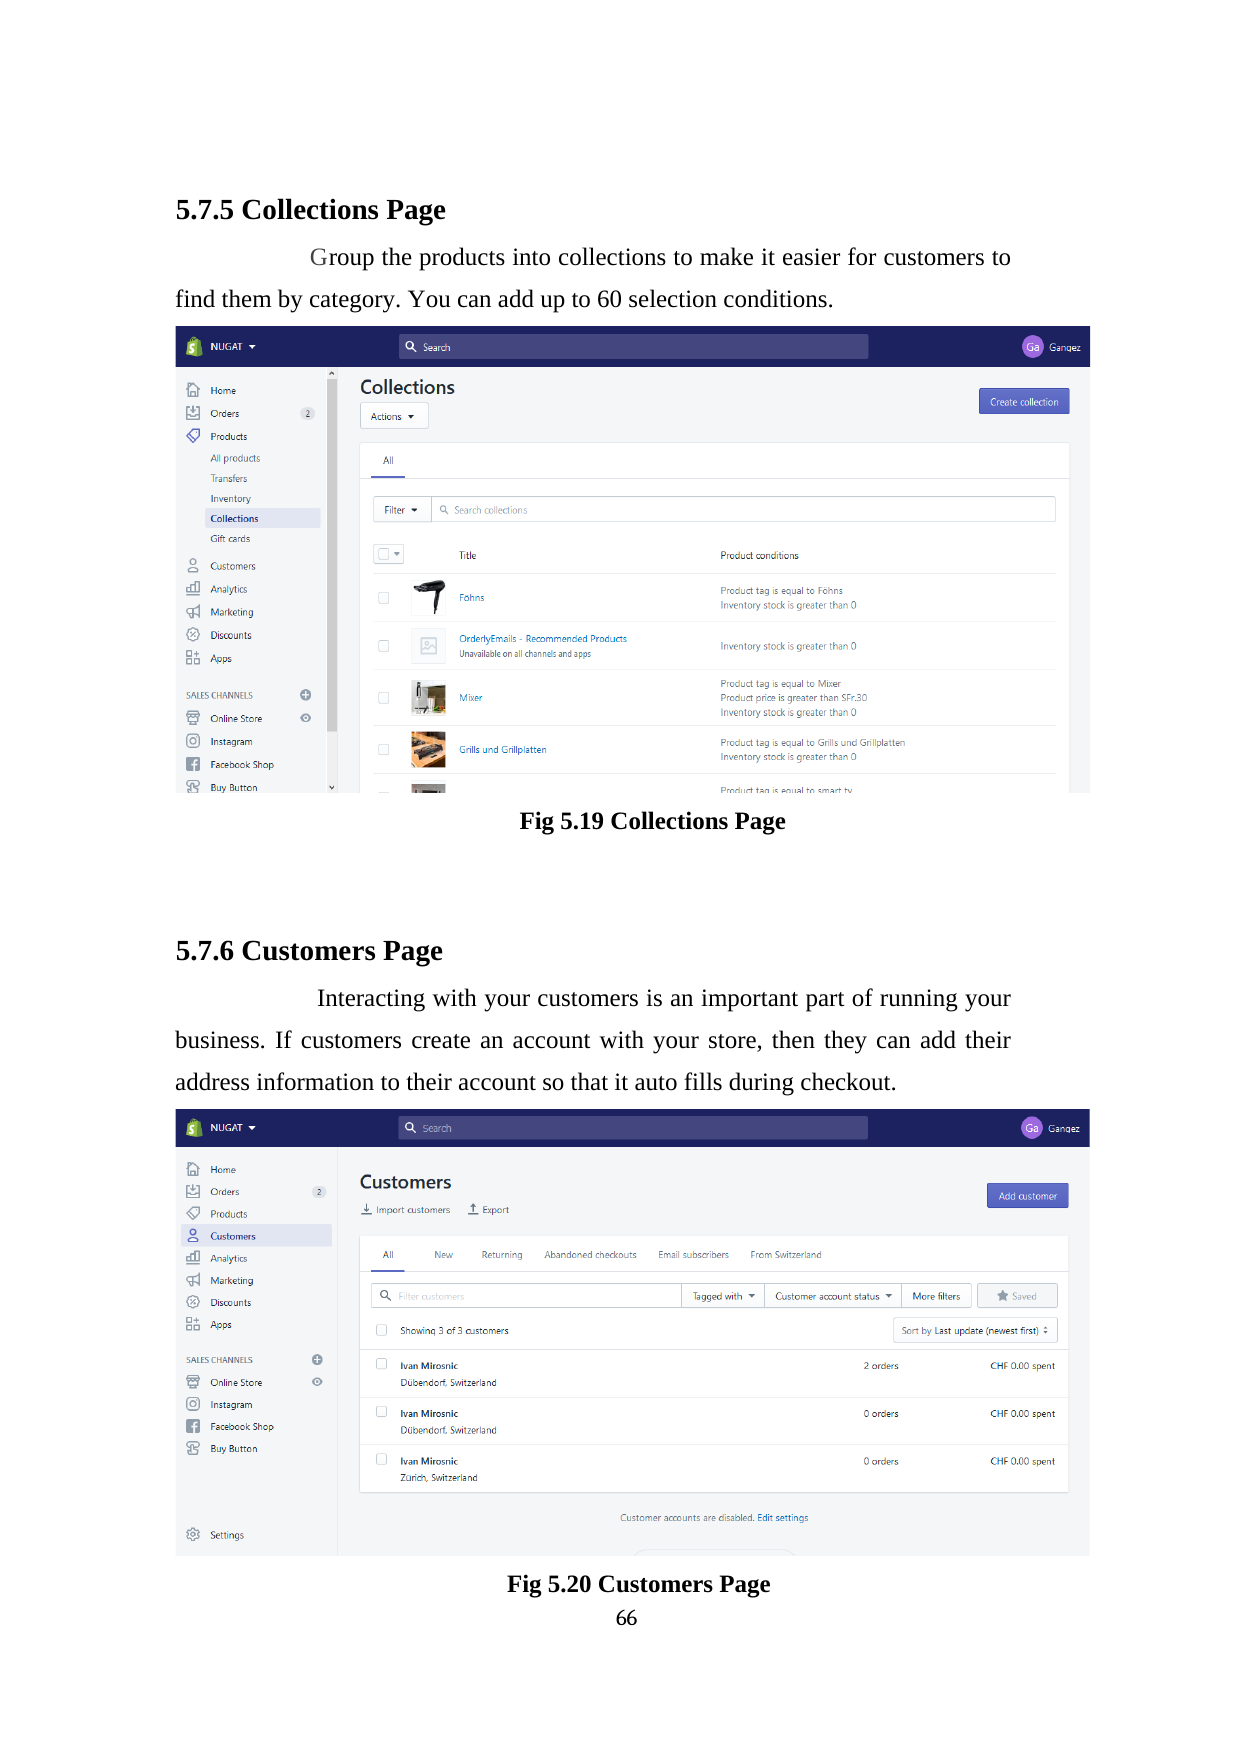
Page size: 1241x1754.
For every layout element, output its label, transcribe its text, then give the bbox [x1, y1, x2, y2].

text Interacting with your customers is an important part of running your business. If customers create an account with your store, then they can add their address information to their account so that it auto fills during checkout. [175, 983, 1012, 1095]
text Fig 5.20 Customers Page [176, 1569, 1078, 1598]
text Group the products into collections to make it easier for customers to find them by category. You can add up to 60 selection conditions. [175, 242, 1012, 312]
text 5.7.5 Collections Page [176, 192, 1078, 226]
picture [175, 1109, 1090, 1556]
text 5.7.6 Customers Page [175, 933, 1078, 967]
text Fig 5.19 Collections Page [176, 806, 1078, 835]
picture [175, 326, 1091, 793]
